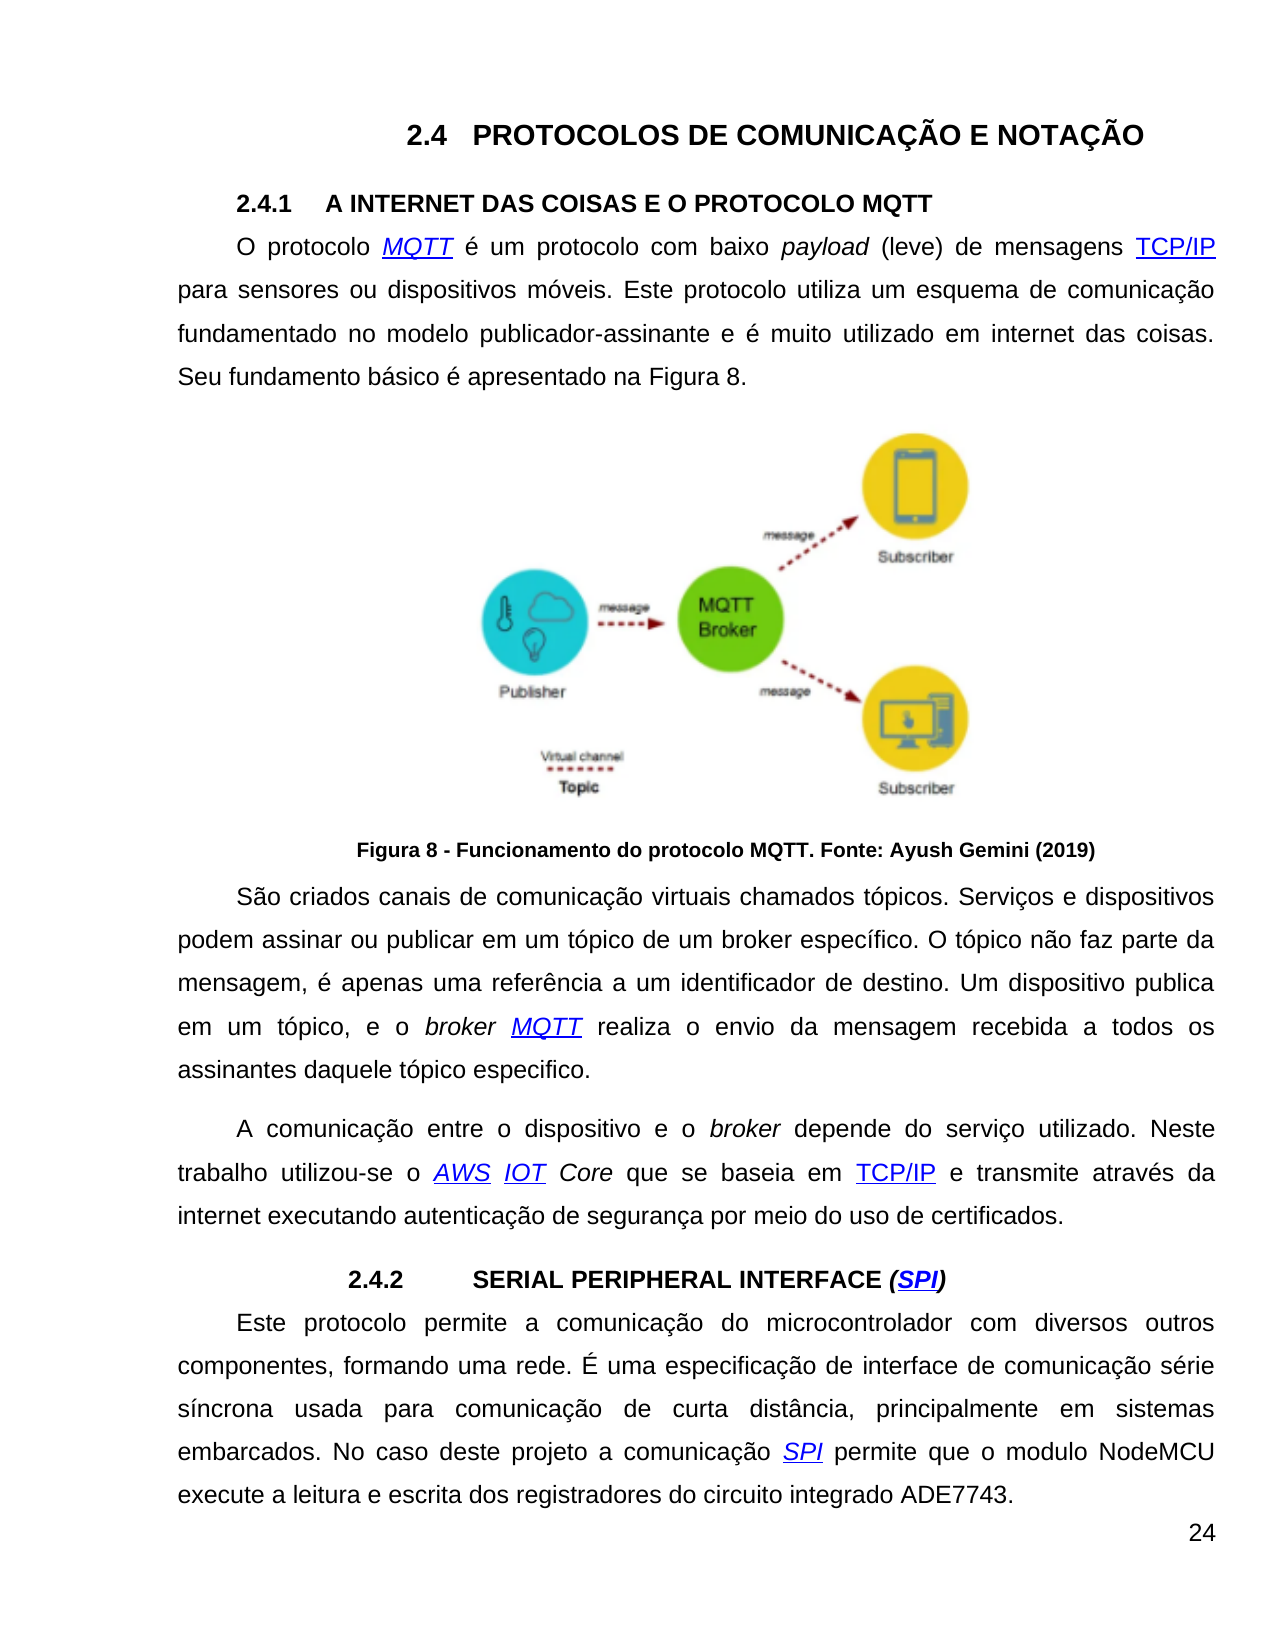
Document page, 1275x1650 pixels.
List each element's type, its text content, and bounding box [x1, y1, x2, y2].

text Este protocolo permite a comunicação do microcontrolador com diversos outros componentes, formando uma rede. É uma especificação de interface de comunicação série síncrona usada para comunicação de curta distância, principalmente em sistemas embarcados. No caso deste projeto a comunicação SPI permite que o modulo NodeMCU execute a leitura e escrita dos registradores do circuito integrado ADE7743. [177, 1308, 1216, 1509]
text O protocolo MQTT é um protocolo com baixo payload (leve) de mensagens TCP/IP para sensores ou dispositivos móveis. Este protocolo utiliza um esquema de comunicação fundamentado no modelo publicador-assinante e é muito utilizado em internet das coisas. Seu fundamento básico é apresentado na Figura 8. [177, 232, 1216, 391]
subtitle A INTERNET DAS COISAS E O PROTOCOLO MQTT [177, 189, 1216, 218]
subtitle PROTOCOLOS DE COMUNICAÇÃO E NOTAÇÃO [347, 118, 1216, 152]
text A comunicação entre o dispositivo e o broker depende do serviço utilizado. Neste trabalho utilizou-se o AWS IOT Core que se baseia em TCP/IP e transmite através da internet executando autenticação de segurança por meio do uso de certificados. [177, 1114, 1216, 1229]
subtitle SERIAL PERIPHERAL INTERFACE (SPI) [289, 1265, 1216, 1293]
text São criados canais de comunicação virtuais chamados tópicos. Serviços e dispositivos podem assinar ou publicar em um tópico de um broker específico. O tópico não faz parte da mensagem, é apenas uma referência a um identificador de destino. Um dispositivo publica em um tópico, e o broker MQTT realiza o envio da mensagem recebida a todos os assinantes daquele tópico especifico. [177, 882, 1216, 1083]
text Figura 8 - Funcionamento do protocolo MQTT. Fonte: Ayush Gemini (2019) [177, 837, 1216, 861]
